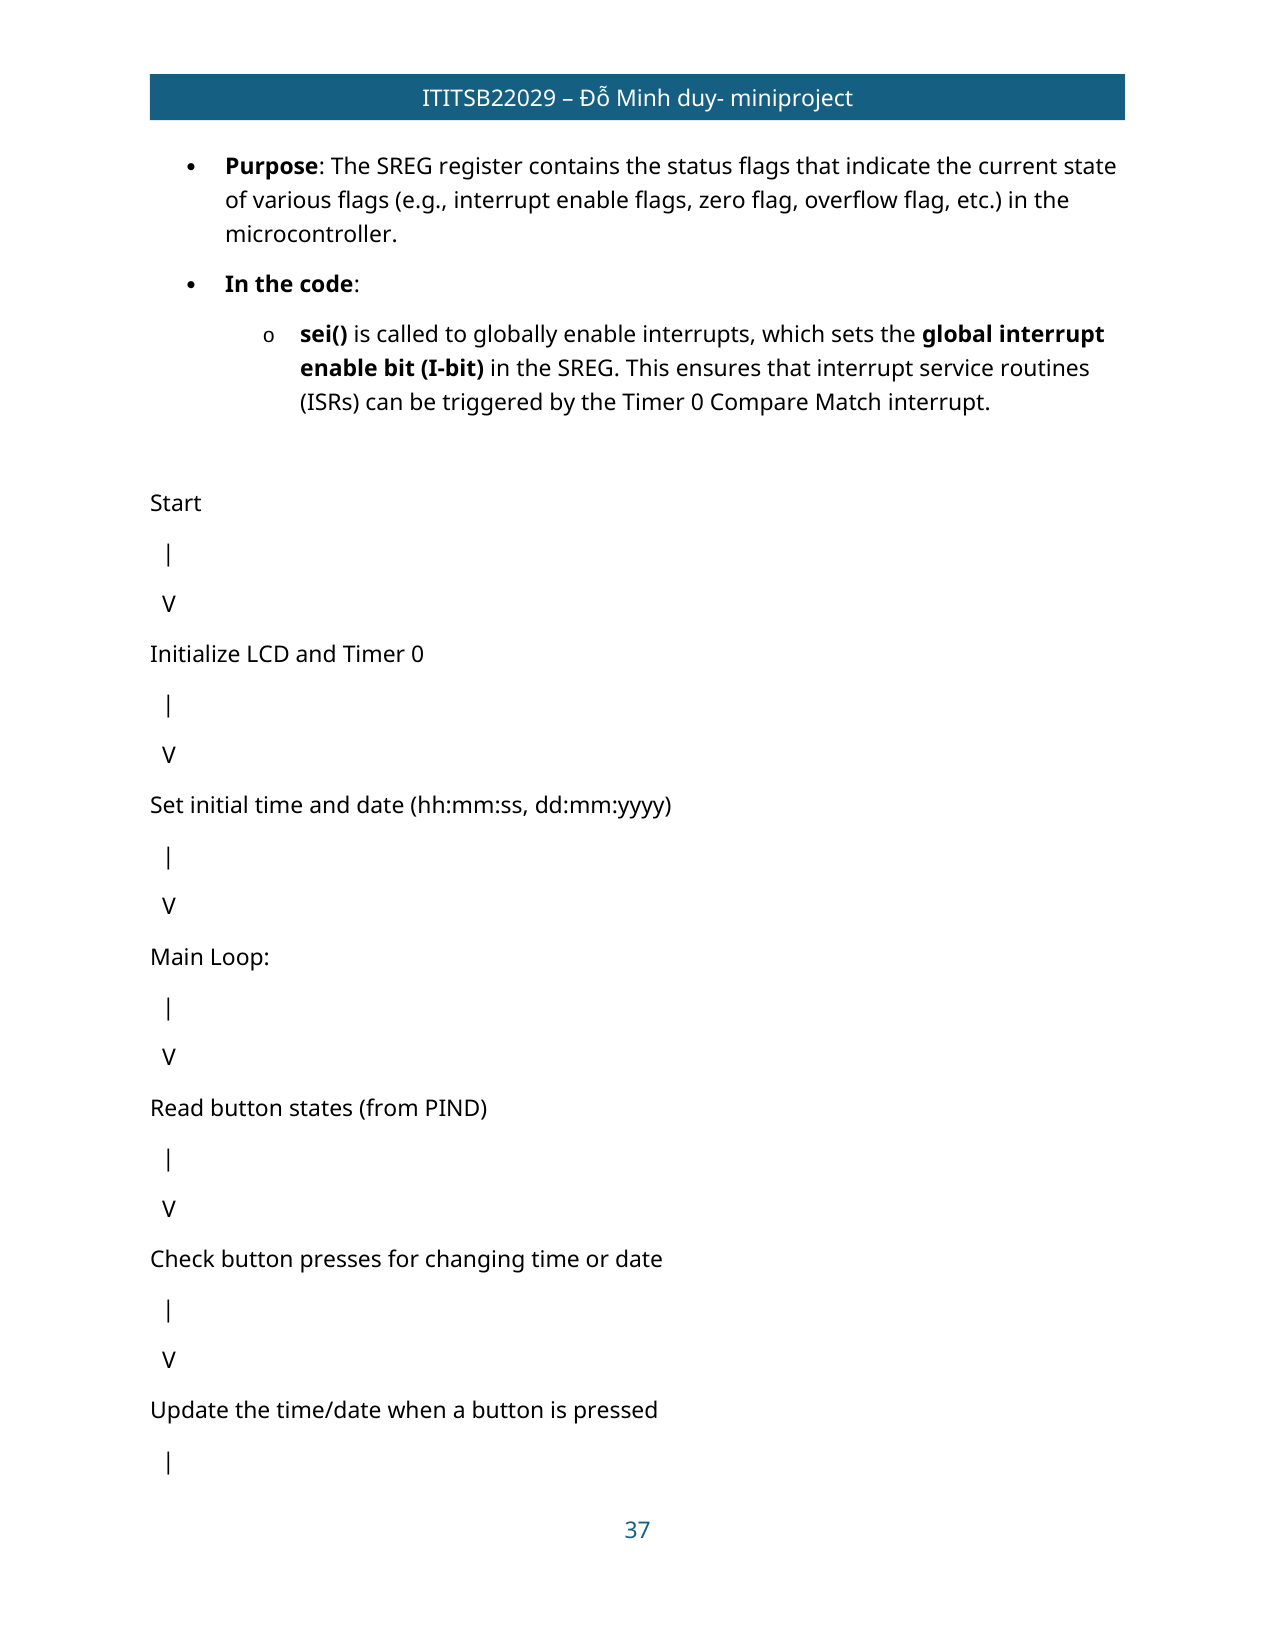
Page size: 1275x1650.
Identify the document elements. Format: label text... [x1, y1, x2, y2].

list sei() is called to globally enable interrupts, which sets the global interrupt enable bit (I-bit) in the SREG. This ensures that interrupt service routines (ISRs) can be triggered by the Timer 0 Compare Match interrupt. [262, 318, 1125, 417]
text V [150, 890, 1125, 921]
text V [150, 739, 1125, 770]
text | [150, 1142, 1125, 1173]
text Check button presses for changing time or date [150, 1243, 1125, 1274]
text V [150, 1041, 1125, 1072]
list Purpose: The SREG register contains the status flags that indicate the current state of various flags (e.g., interrupt enable flags, zero flag, overflow flag, etc.) in the microcontroller. [187, 150, 1125, 249]
text | [150, 537, 1125, 568]
text Update the time/date when a button is pressed [150, 1394, 1125, 1425]
text | [150, 839, 1125, 871]
text | [150, 1293, 1125, 1324]
text V [150, 587, 1125, 619]
text | [150, 991, 1125, 1022]
text V [150, 1344, 1125, 1375]
list In the code: [187, 268, 1125, 299]
text Initialize LCD and Timer 0 [150, 638, 1125, 669]
text Main Loop: [150, 940, 1125, 972]
text Start [150, 487, 1125, 518]
text Read button states (from PIND) [150, 1092, 1125, 1123]
text | [150, 1444, 1125, 1476]
text | [150, 688, 1125, 719]
text Set initial time and date (hh:mm:ss, dd:mm:yyyy) [150, 789, 1125, 820]
text V [150, 1192, 1125, 1224]
